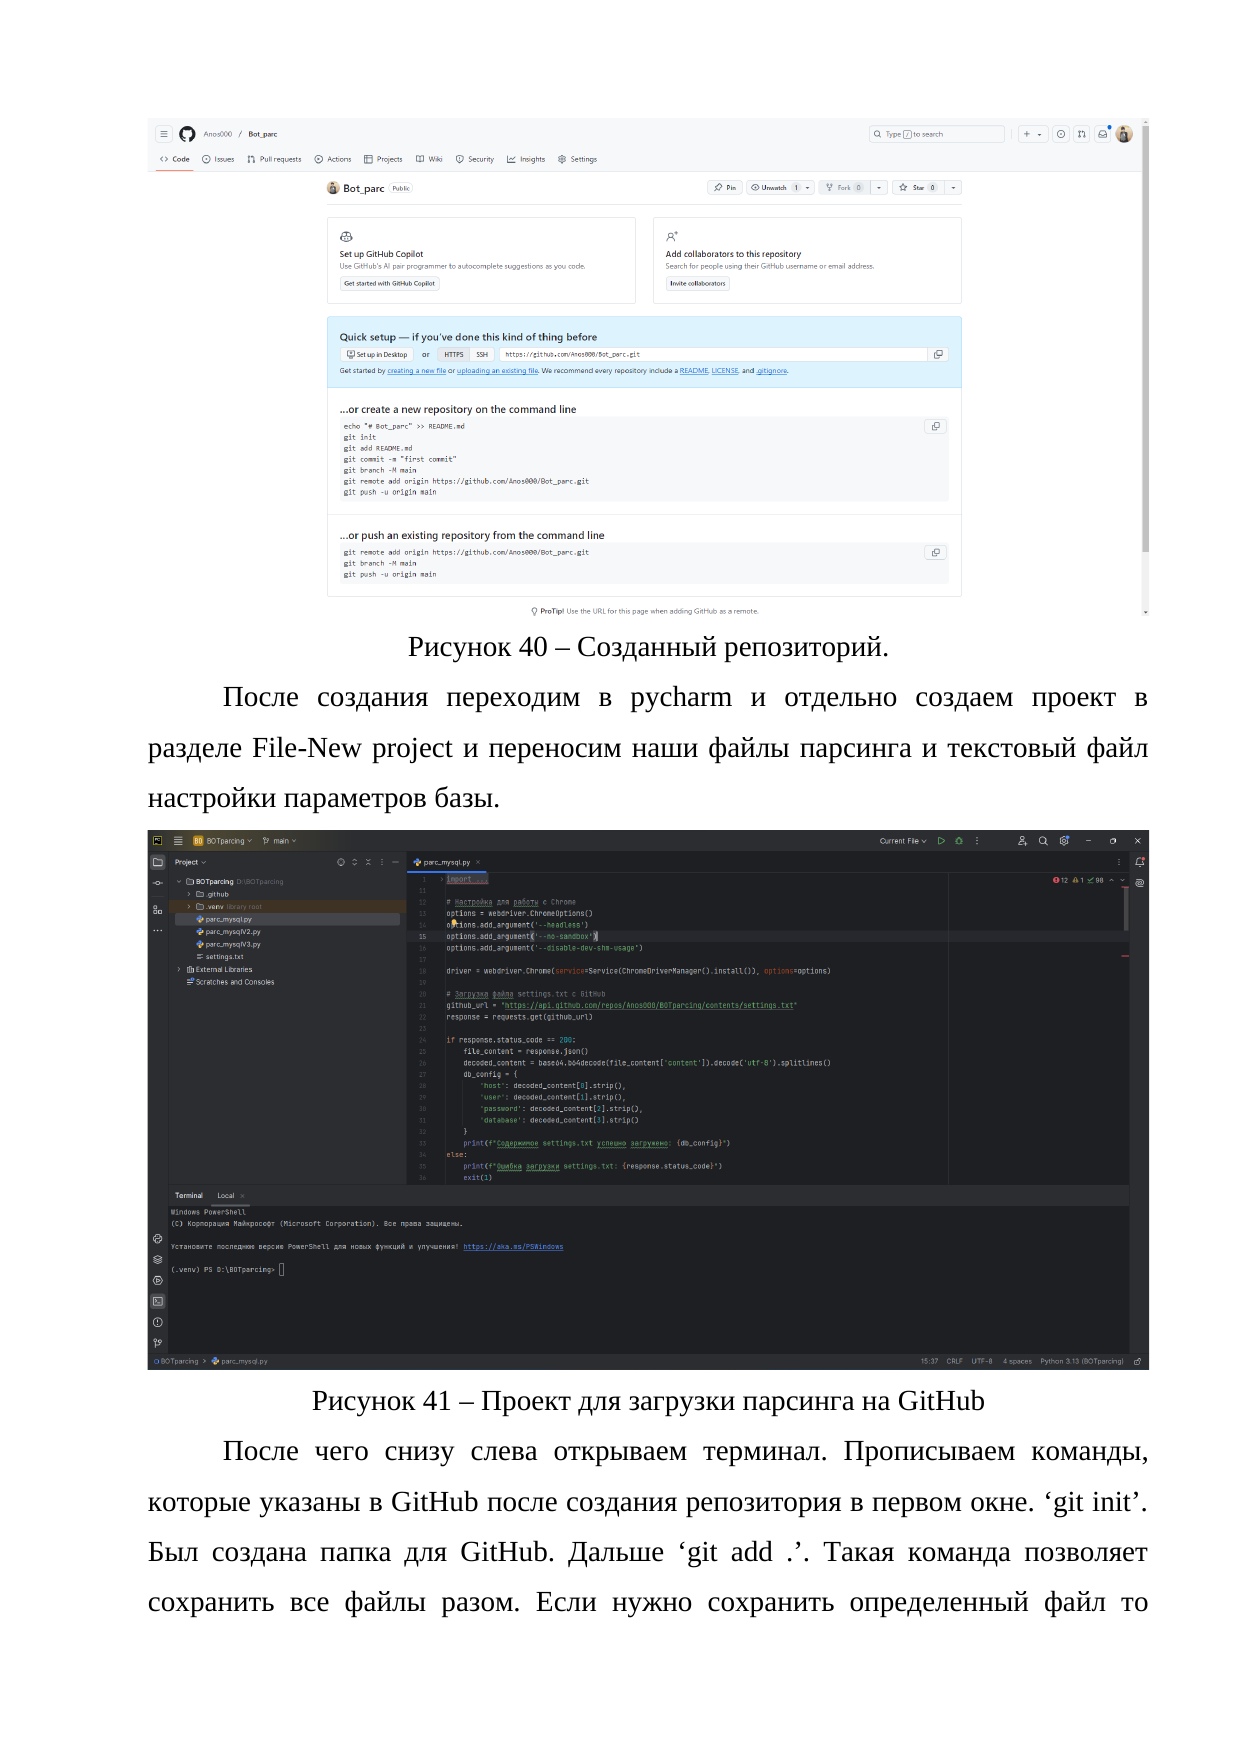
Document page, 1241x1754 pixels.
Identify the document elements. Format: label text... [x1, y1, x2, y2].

text После создания переходим в pycharm и отдельно создаем проект в разделе File-New project и переносим наши файлы парсинга и текстовый файл настройки параметров базы. [148, 679, 1149, 813]
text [148, 1433, 1149, 1618]
text Рисунок 40 – Созданный репозиторий. [148, 629, 1149, 663]
picture [147, 118, 1150, 616]
picture [147, 830, 1150, 1370]
text Рисунок 41 – Проект для загрузки парсинга на GitHub [148, 1383, 1149, 1417]
